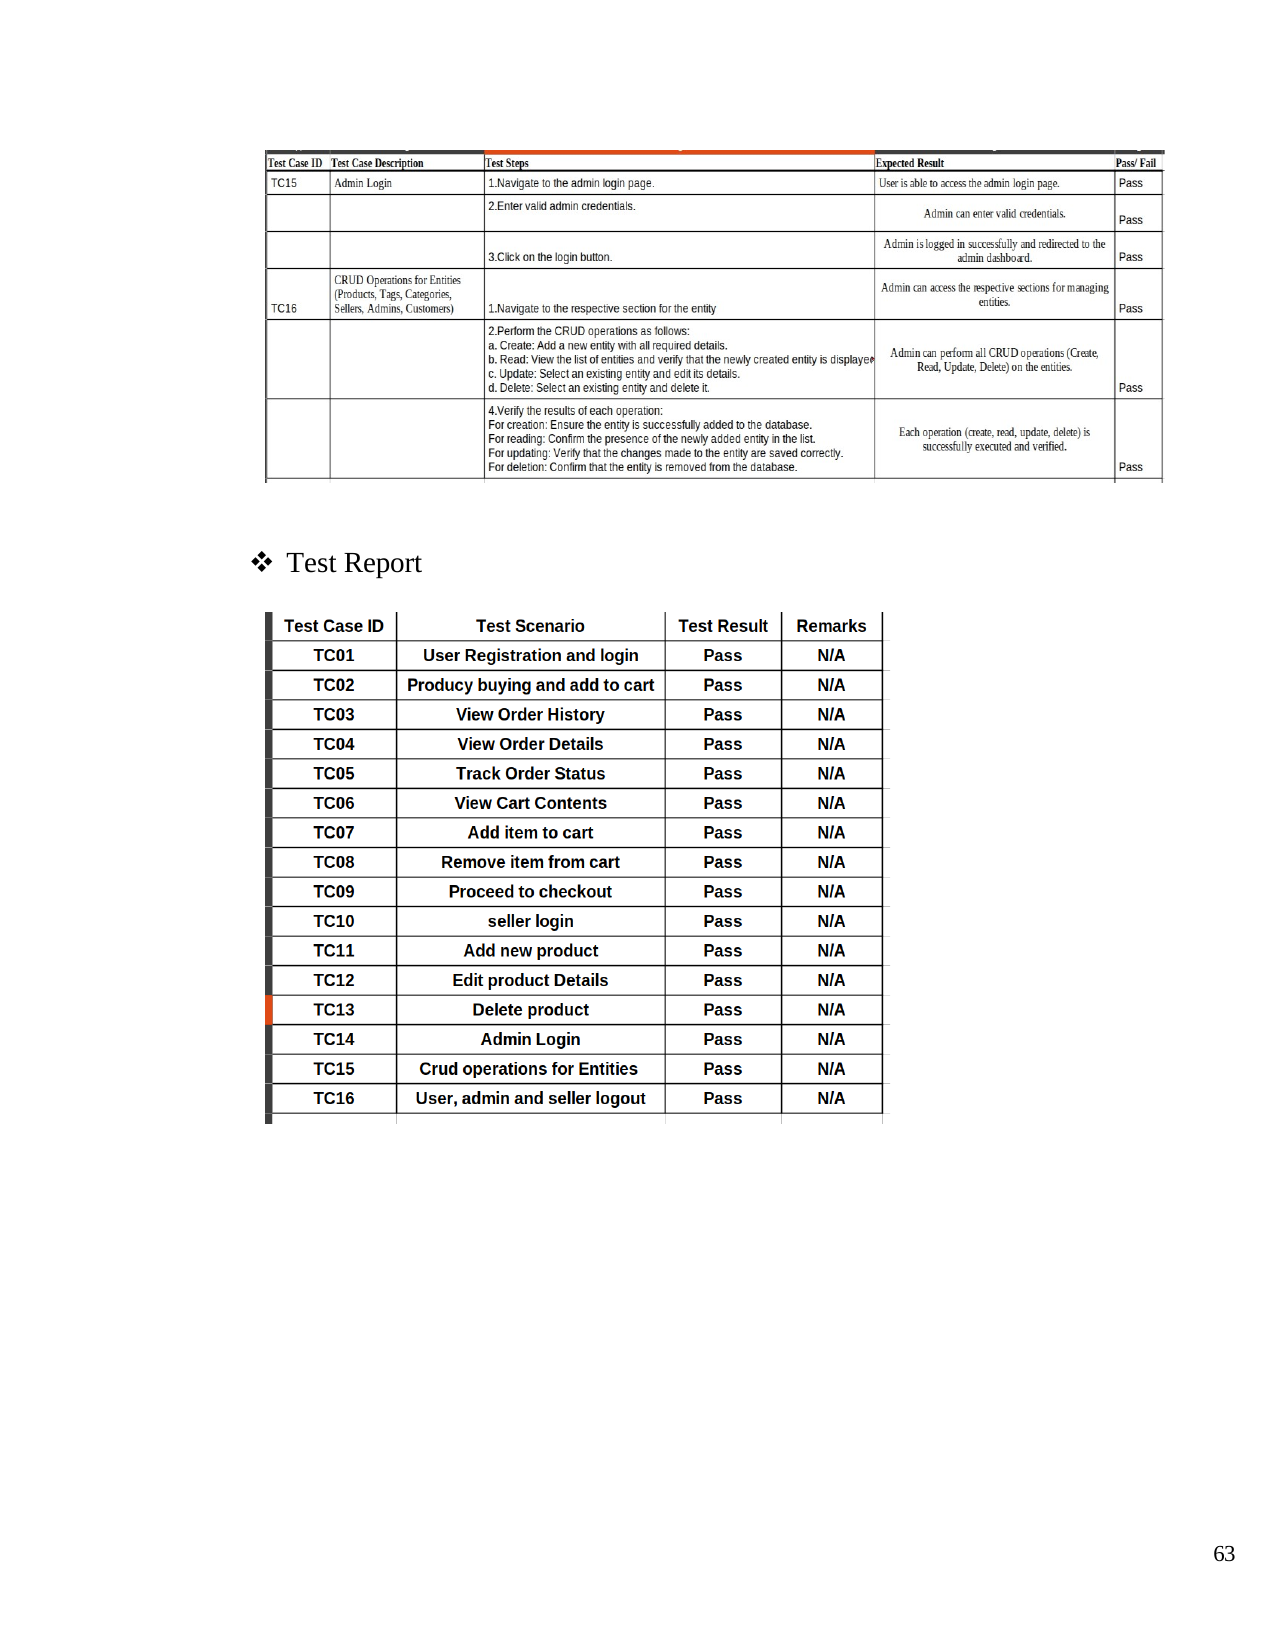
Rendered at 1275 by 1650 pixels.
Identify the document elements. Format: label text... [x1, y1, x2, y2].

picture [265, 612, 891, 1124]
picture [265, 150, 1165, 483]
list Test Report [249, 545, 1275, 579]
